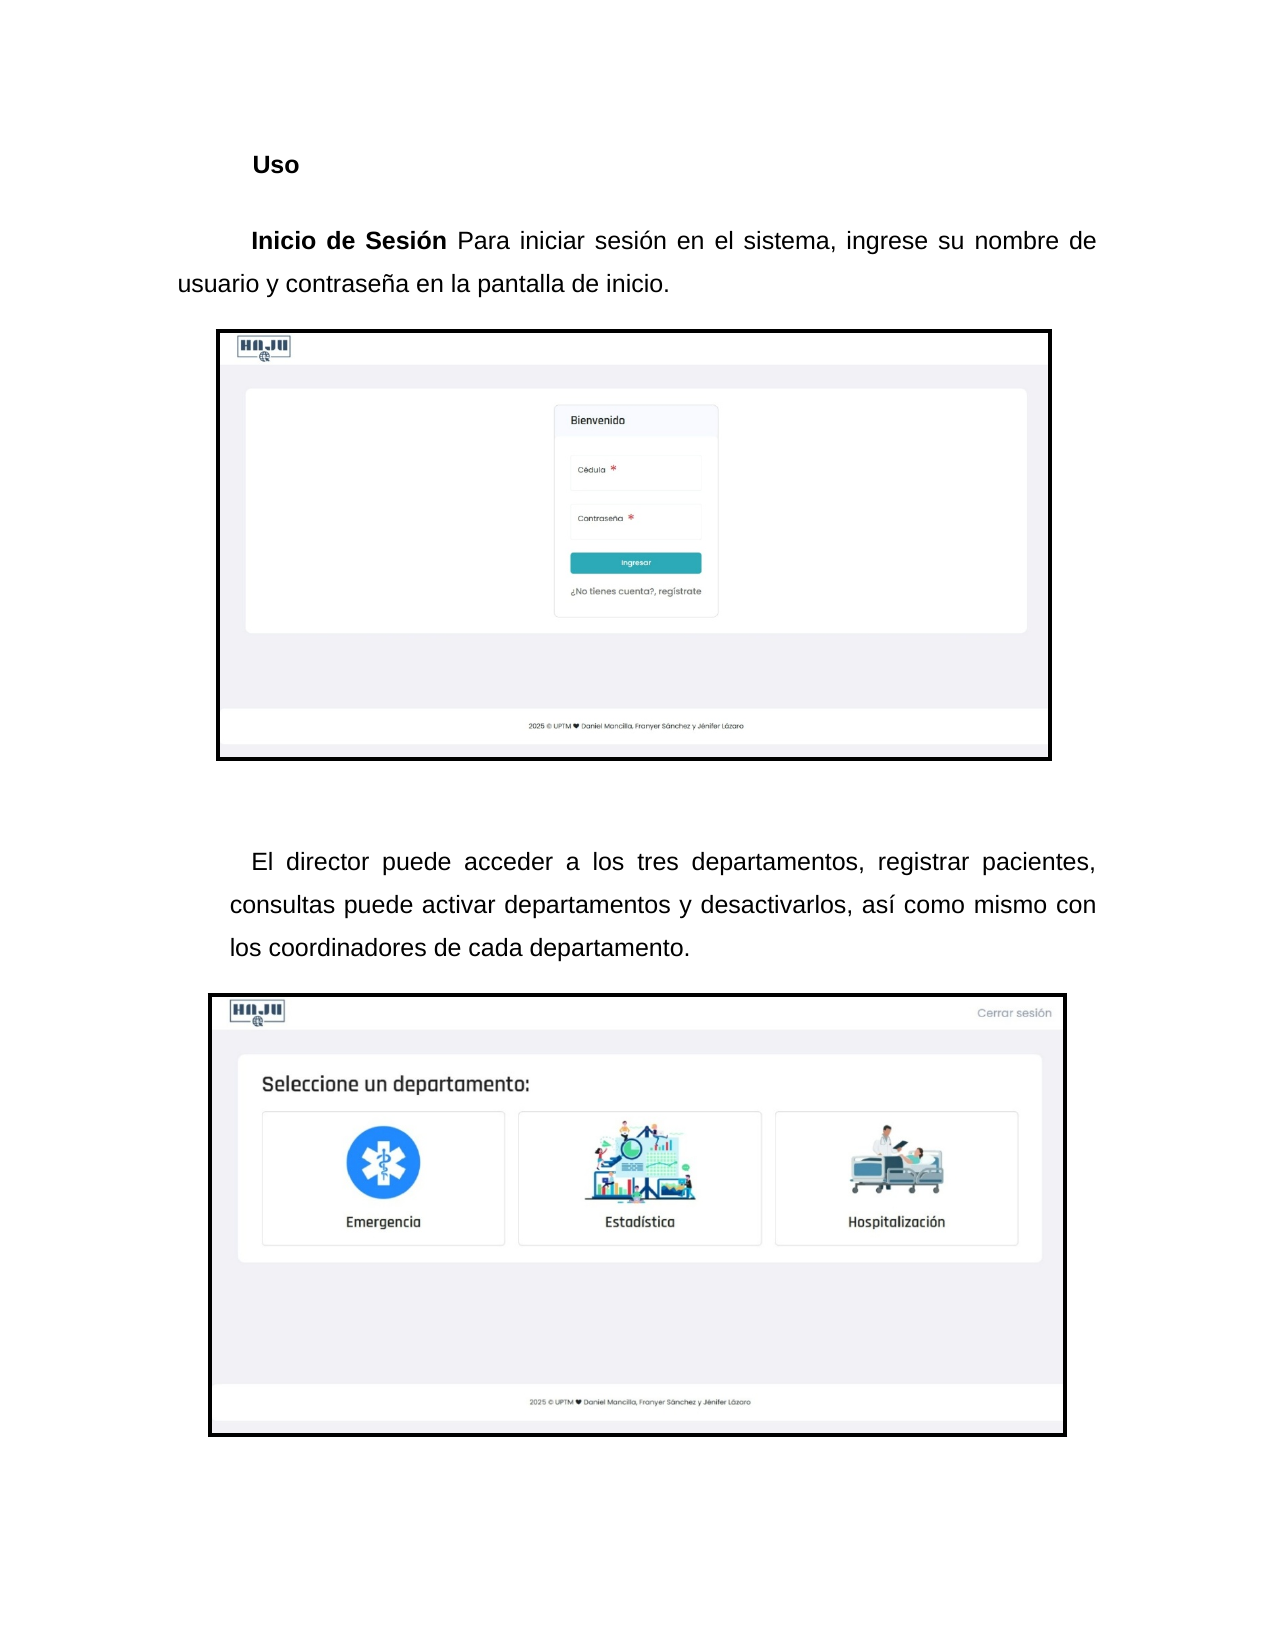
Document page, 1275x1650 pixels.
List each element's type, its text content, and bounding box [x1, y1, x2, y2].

picture [212, 997, 1063, 1433]
text Uso [252, 148, 1090, 179]
picture [220, 333, 1048, 757]
list El director puede acceder a los tres departamentos, registrar pacientes, consultas puede activar departamentos y desactivarlos, así como mismo con los coordinadores de cada departamento. [229, 847, 1098, 962]
text Inicio de Sesión Para iniciar sesión en el sistema, ingrese su nombre de usuario y contraseña en la pantalla de inicio. [177, 226, 1098, 298]
